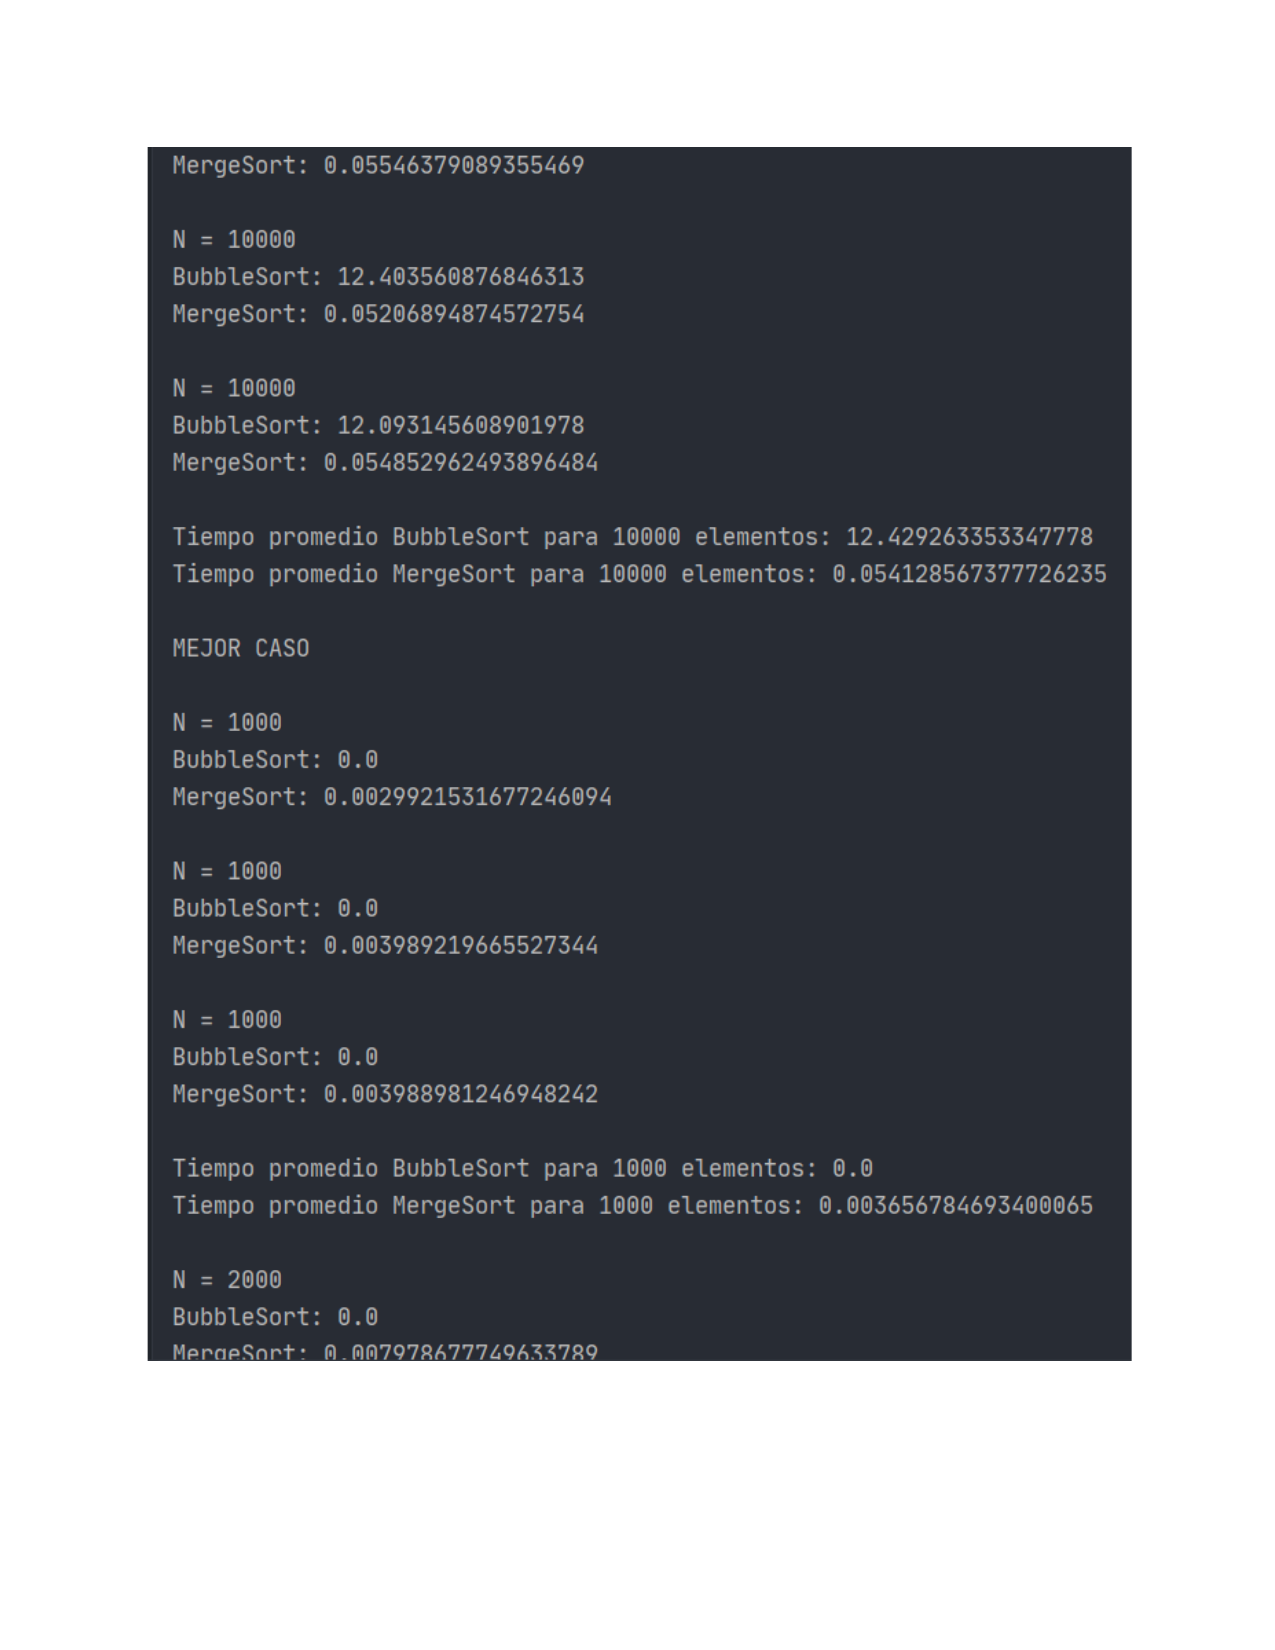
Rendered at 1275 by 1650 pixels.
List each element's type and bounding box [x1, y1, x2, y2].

picture [147, 147, 1132, 1361]
